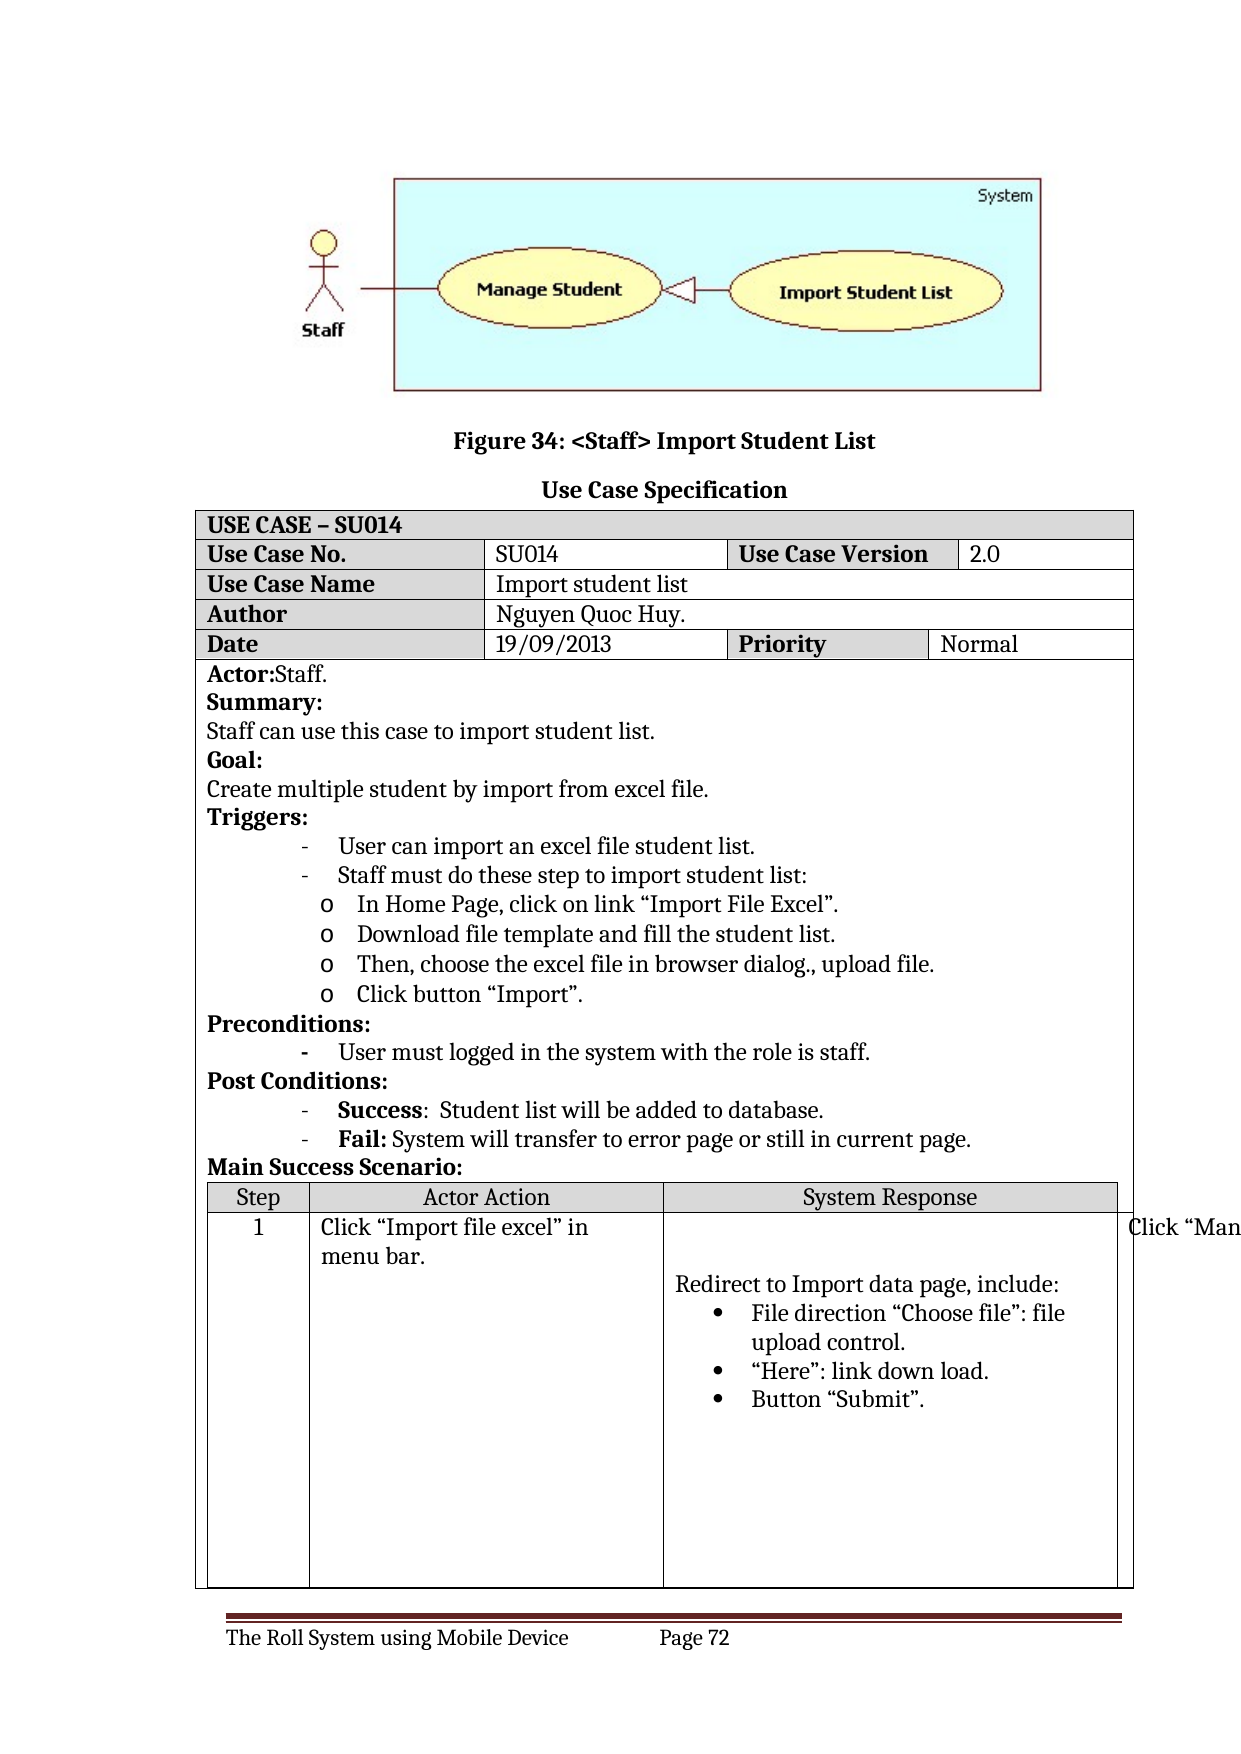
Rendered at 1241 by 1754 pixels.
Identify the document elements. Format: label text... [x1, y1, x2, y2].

table_cell 2.0 [959, 540, 1133, 569]
table_cell Import student list [485, 570, 1133, 599]
text Figure 34: <Staff> Import Student List [207, 427, 1122, 456]
table_cell 19/09/2013 [485, 630, 727, 658]
subtitle Use Case Specification [207, 476, 1122, 505]
table_cell Use Case No. [196, 540, 484, 569]
table_cell SU014 [485, 540, 727, 569]
table_cell Normal [929, 630, 1133, 658]
table_header USE CASE – SU014 [196, 511, 1133, 539]
picture [256, 147, 1073, 423]
table_cell Date [196, 630, 484, 658]
table_cell Use Case Name [196, 570, 484, 599]
table_cell Priority [728, 630, 928, 658]
table_cell Use Case Version [728, 540, 958, 569]
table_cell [196, 660, 1133, 1588]
table_cell Author [196, 600, 484, 629]
table_cell Nguyen Quoc Huy. [485, 600, 1133, 629]
